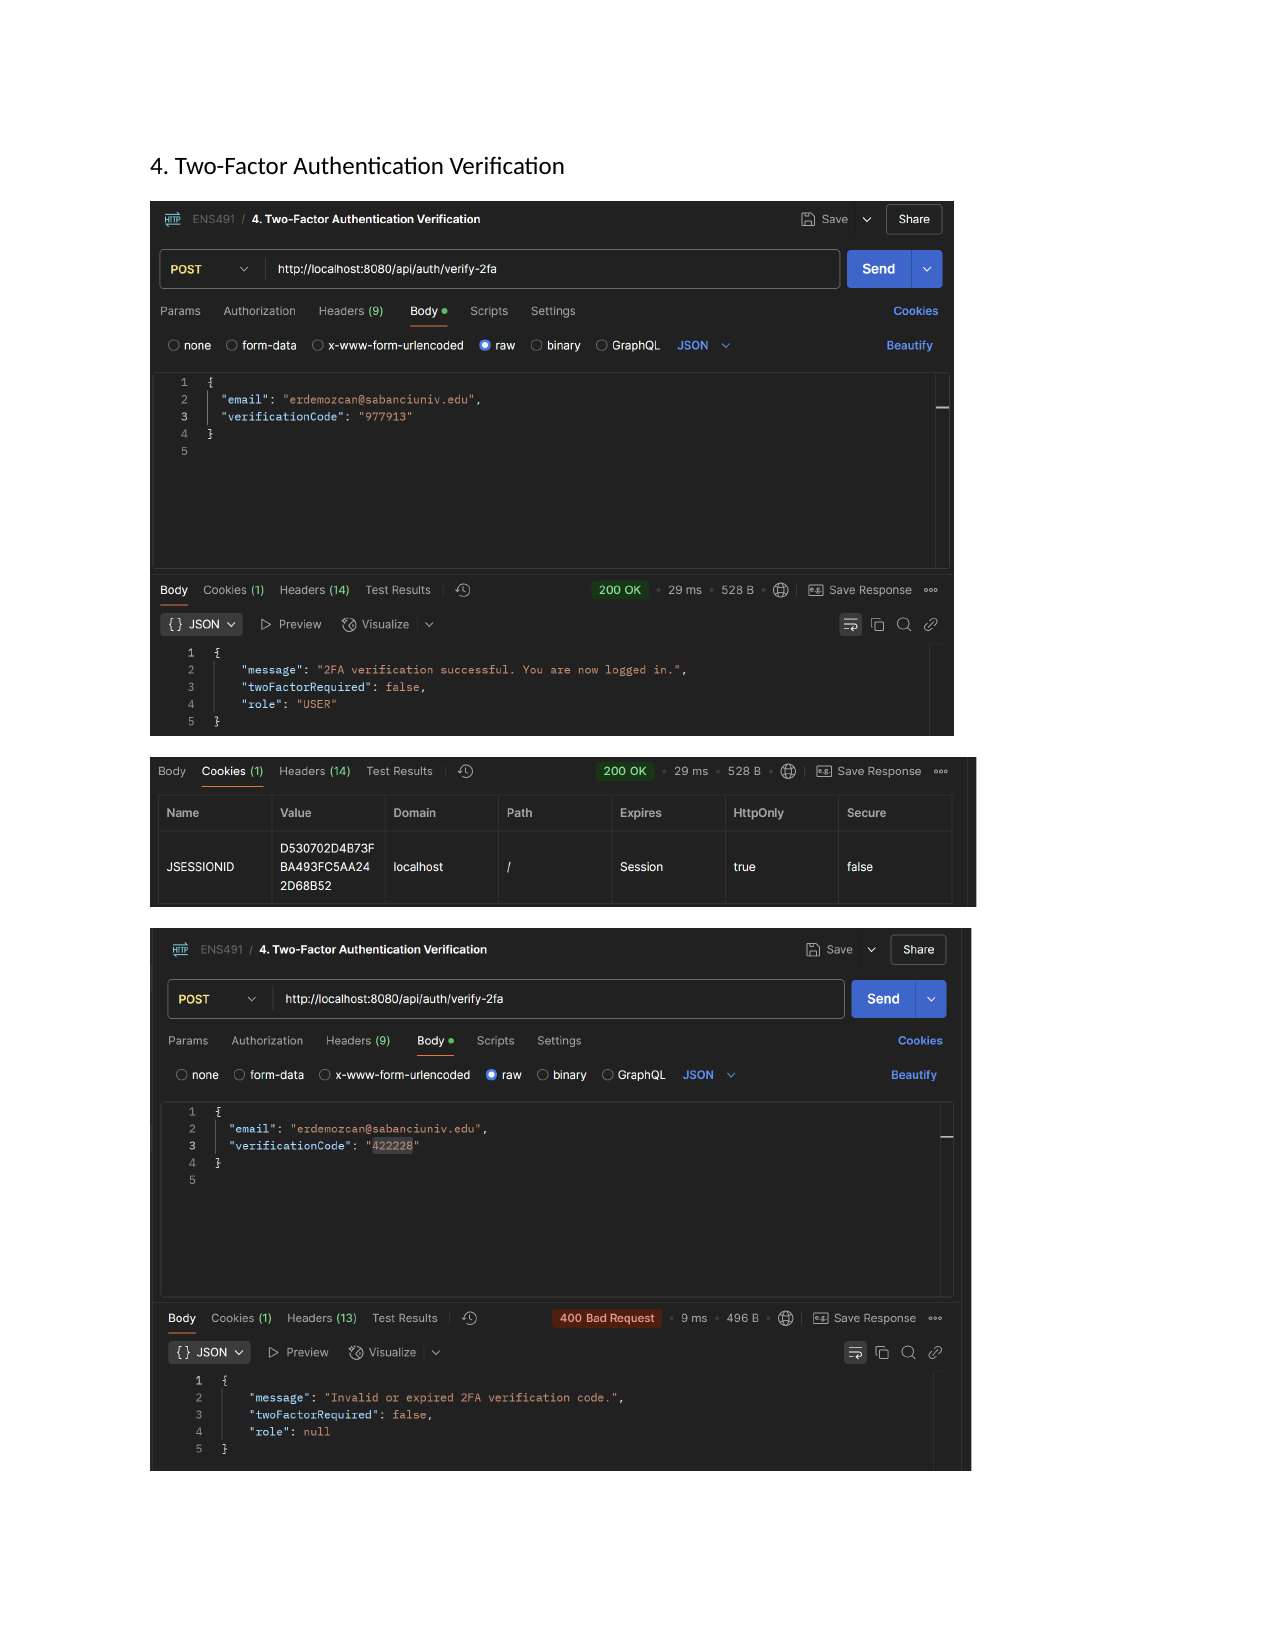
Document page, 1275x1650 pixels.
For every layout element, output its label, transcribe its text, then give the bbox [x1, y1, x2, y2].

picture [150, 201, 954, 736]
picture [150, 928, 972, 1471]
picture [150, 757, 977, 907]
text 4. Two-Factor Authentication Verification [150, 150, 1125, 181]
